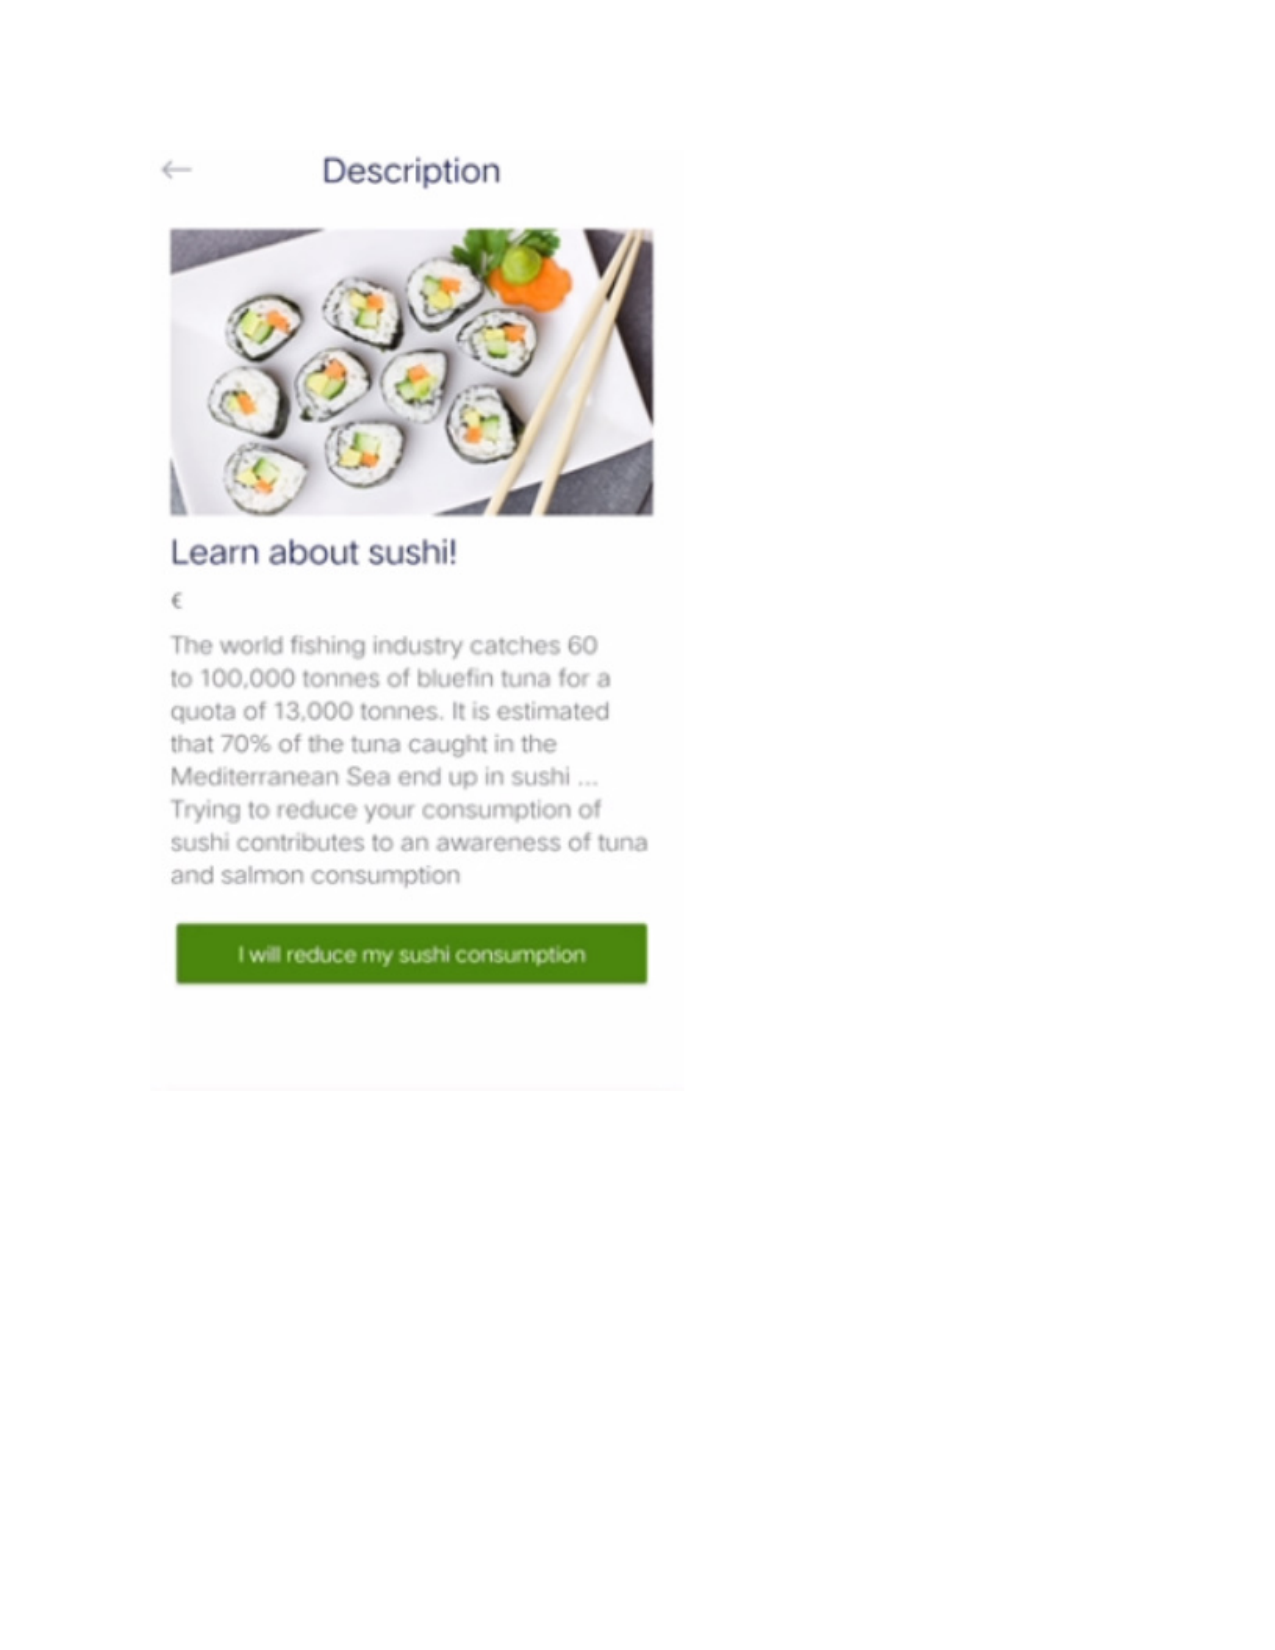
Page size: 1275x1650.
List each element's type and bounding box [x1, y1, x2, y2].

picture [150, 150, 685, 1091]
